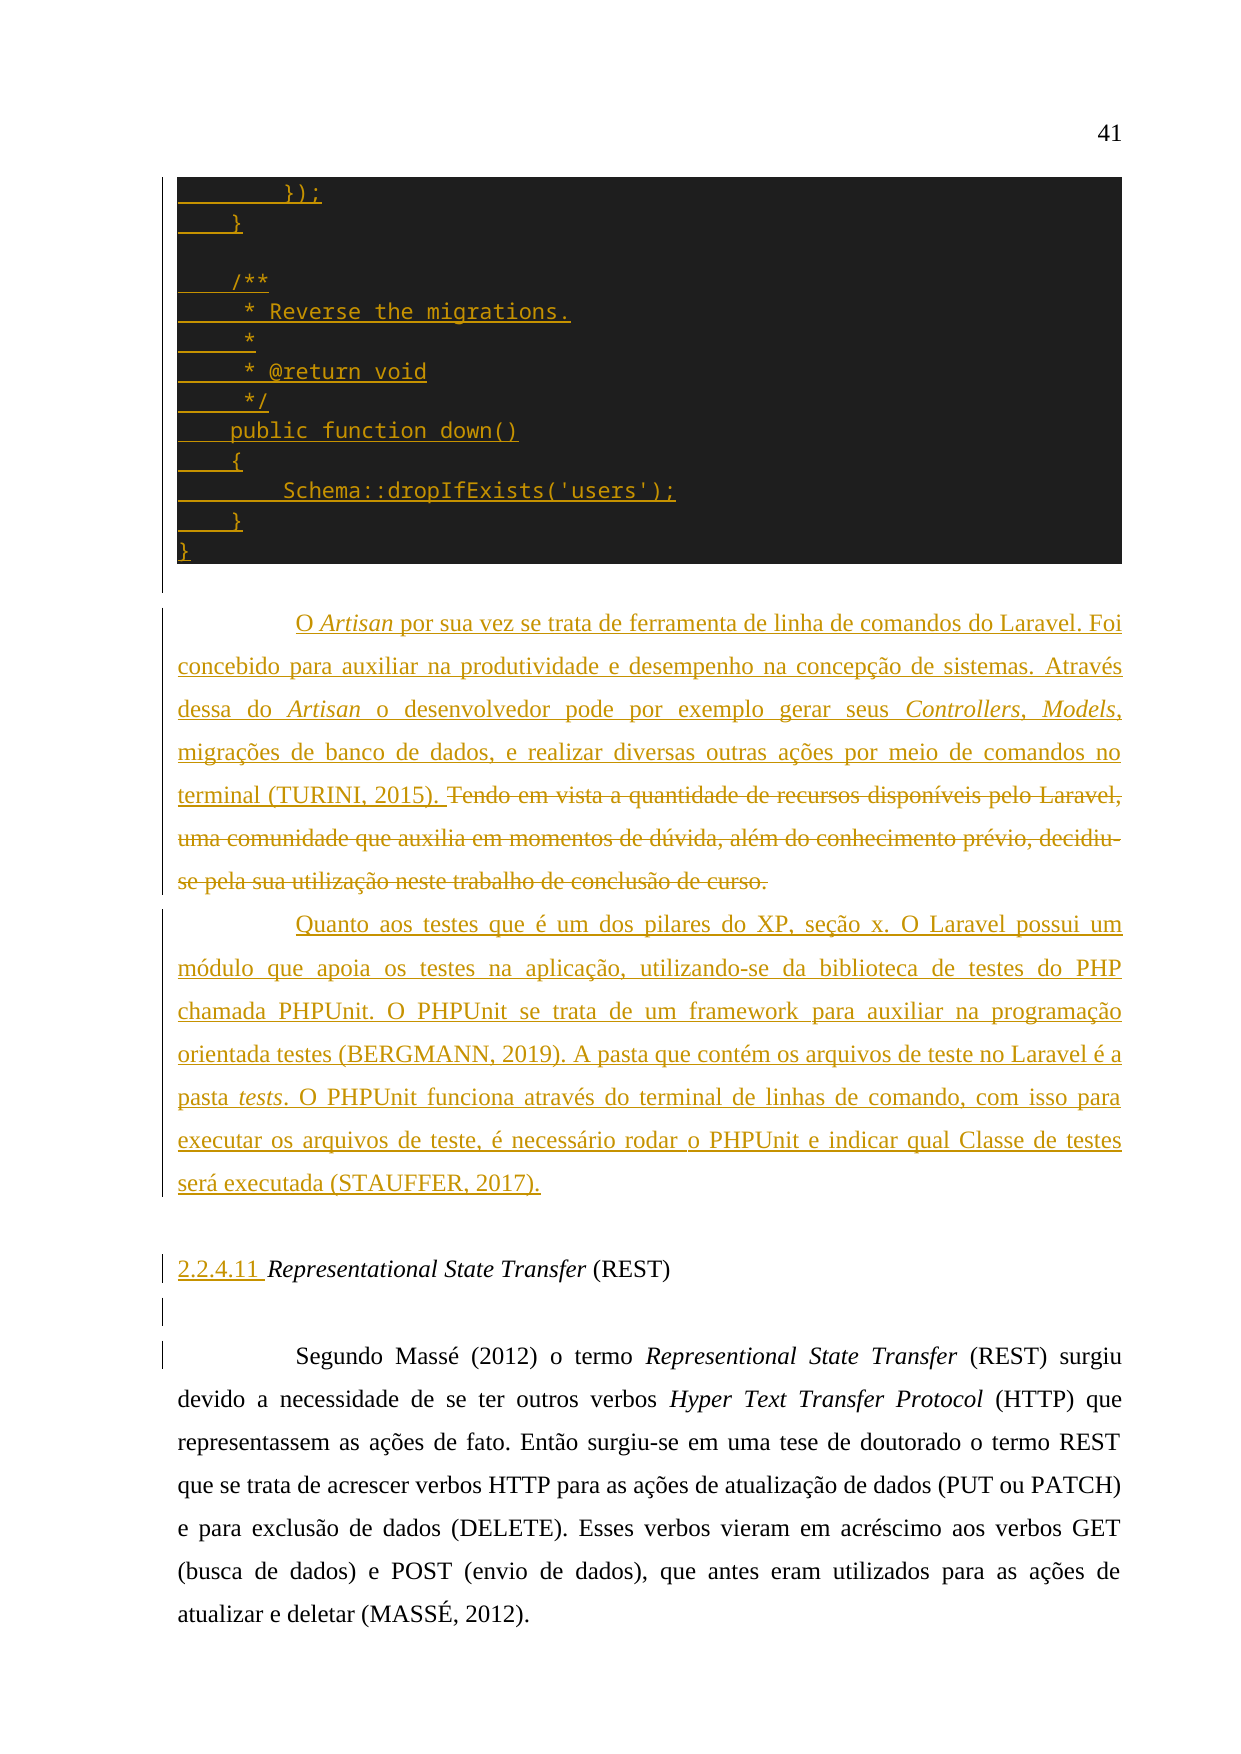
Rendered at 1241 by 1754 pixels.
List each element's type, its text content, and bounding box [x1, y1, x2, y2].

text Segundo Massé (2012) o termo Representional State Transfer (REST) surgiu devido a necessidade de se ter outros verbos Hyper Text Transfer Protocol (HTTP) que representassem as ações de fato. Então surgiu-se em uma tese de doutorado o termo REST que se trata de acrescer verbos HTTP para as ações de atualização de dados (PUT ou PATCH) e para exclusão de dados (DELETE). Esses verbos vieram em acréscimo aos verbos GET (busca de dados) e POST (envio de dados), que antes eram utilizados para as ações de atualizar e deletar (MASSÉ, 2012). [177, 1341, 1122, 1628]
subtitle Representational State Transfer (REST) [177, 1254, 1122, 1283]
